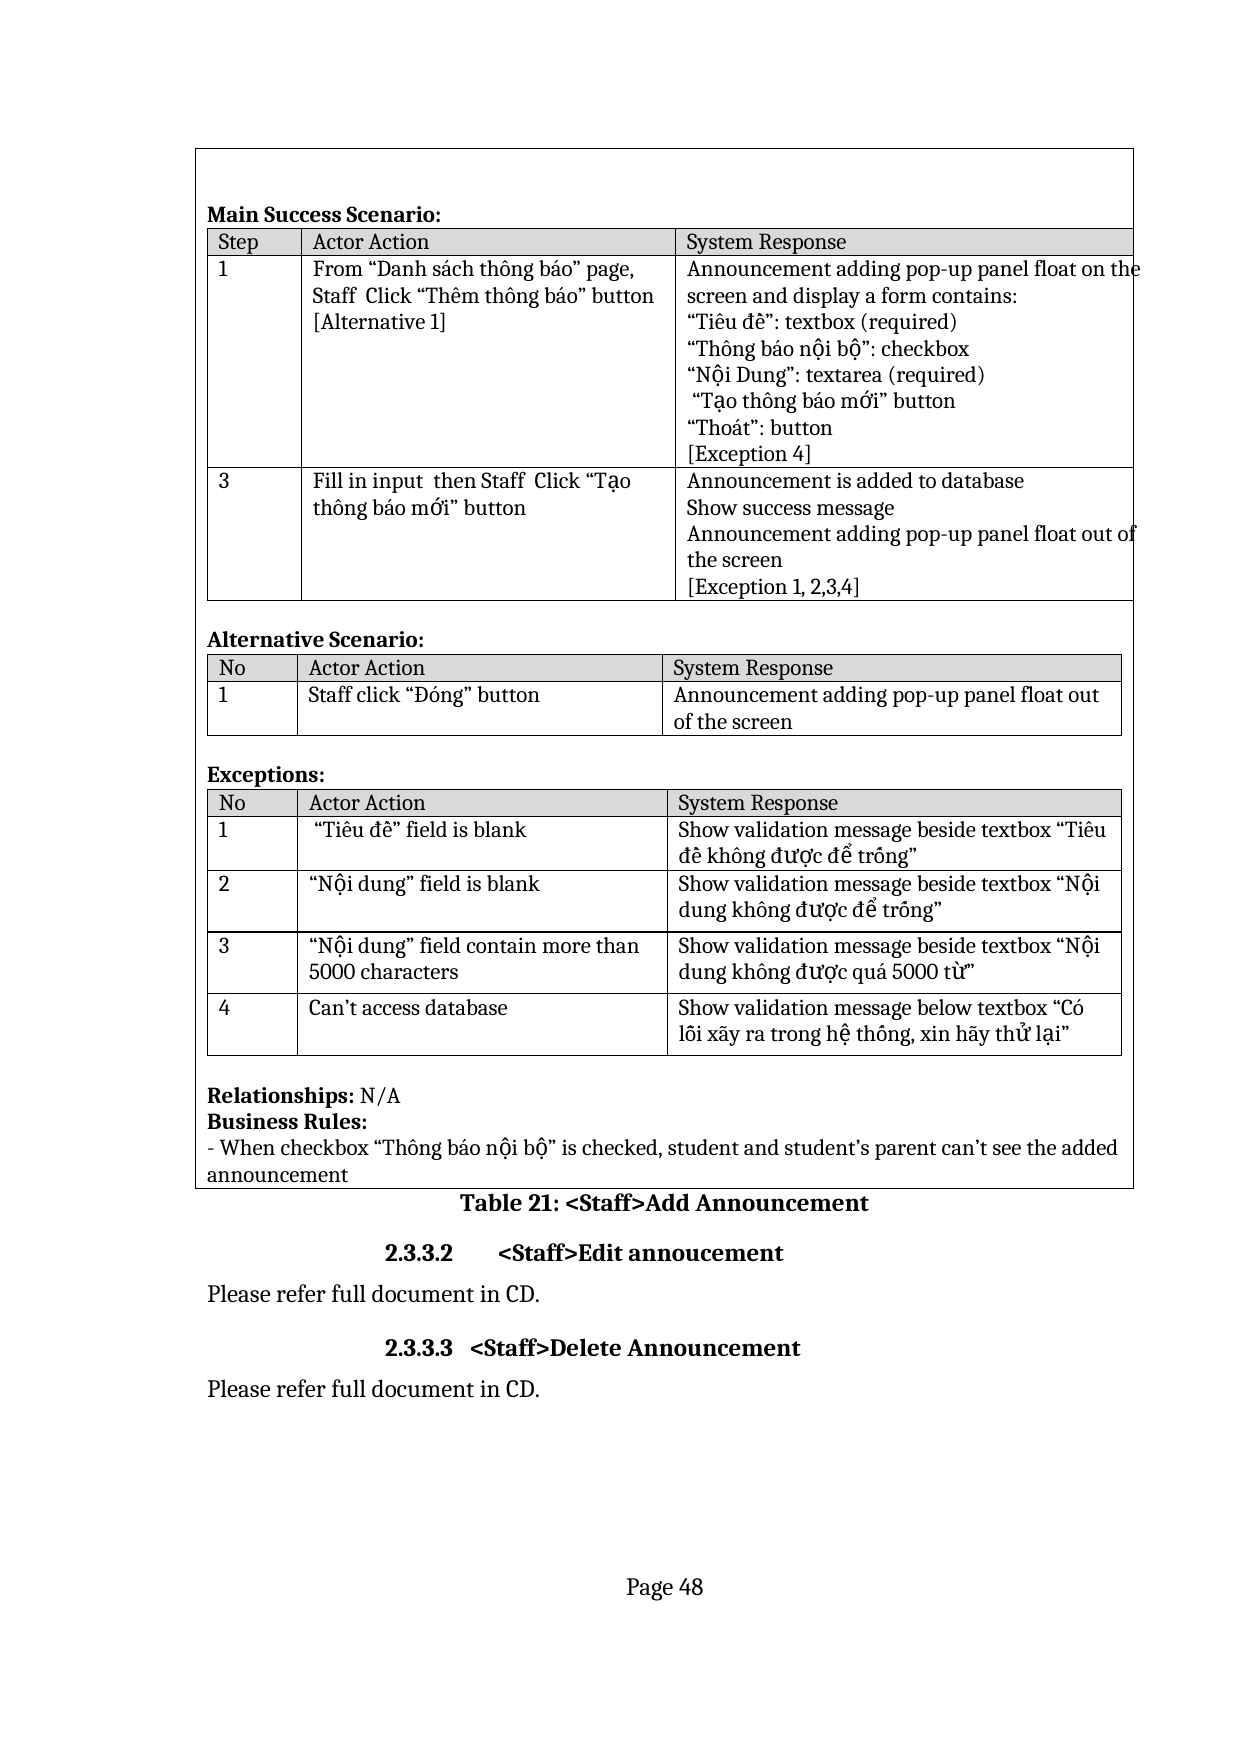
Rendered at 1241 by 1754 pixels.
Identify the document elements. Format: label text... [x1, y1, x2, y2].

text Please refer full document in CD. [207, 1280, 1122, 1308]
text Table 21: <Staff>Add Announcement [207, 1189, 1122, 1218]
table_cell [196, 149, 1133, 1188]
subtitle <Staff>Edit annoucement [385, 1238, 1122, 1267]
subtitle <Staff>Delete Announcement [385, 1333, 1122, 1362]
text Please refer full document in CD. [207, 1375, 1122, 1403]
